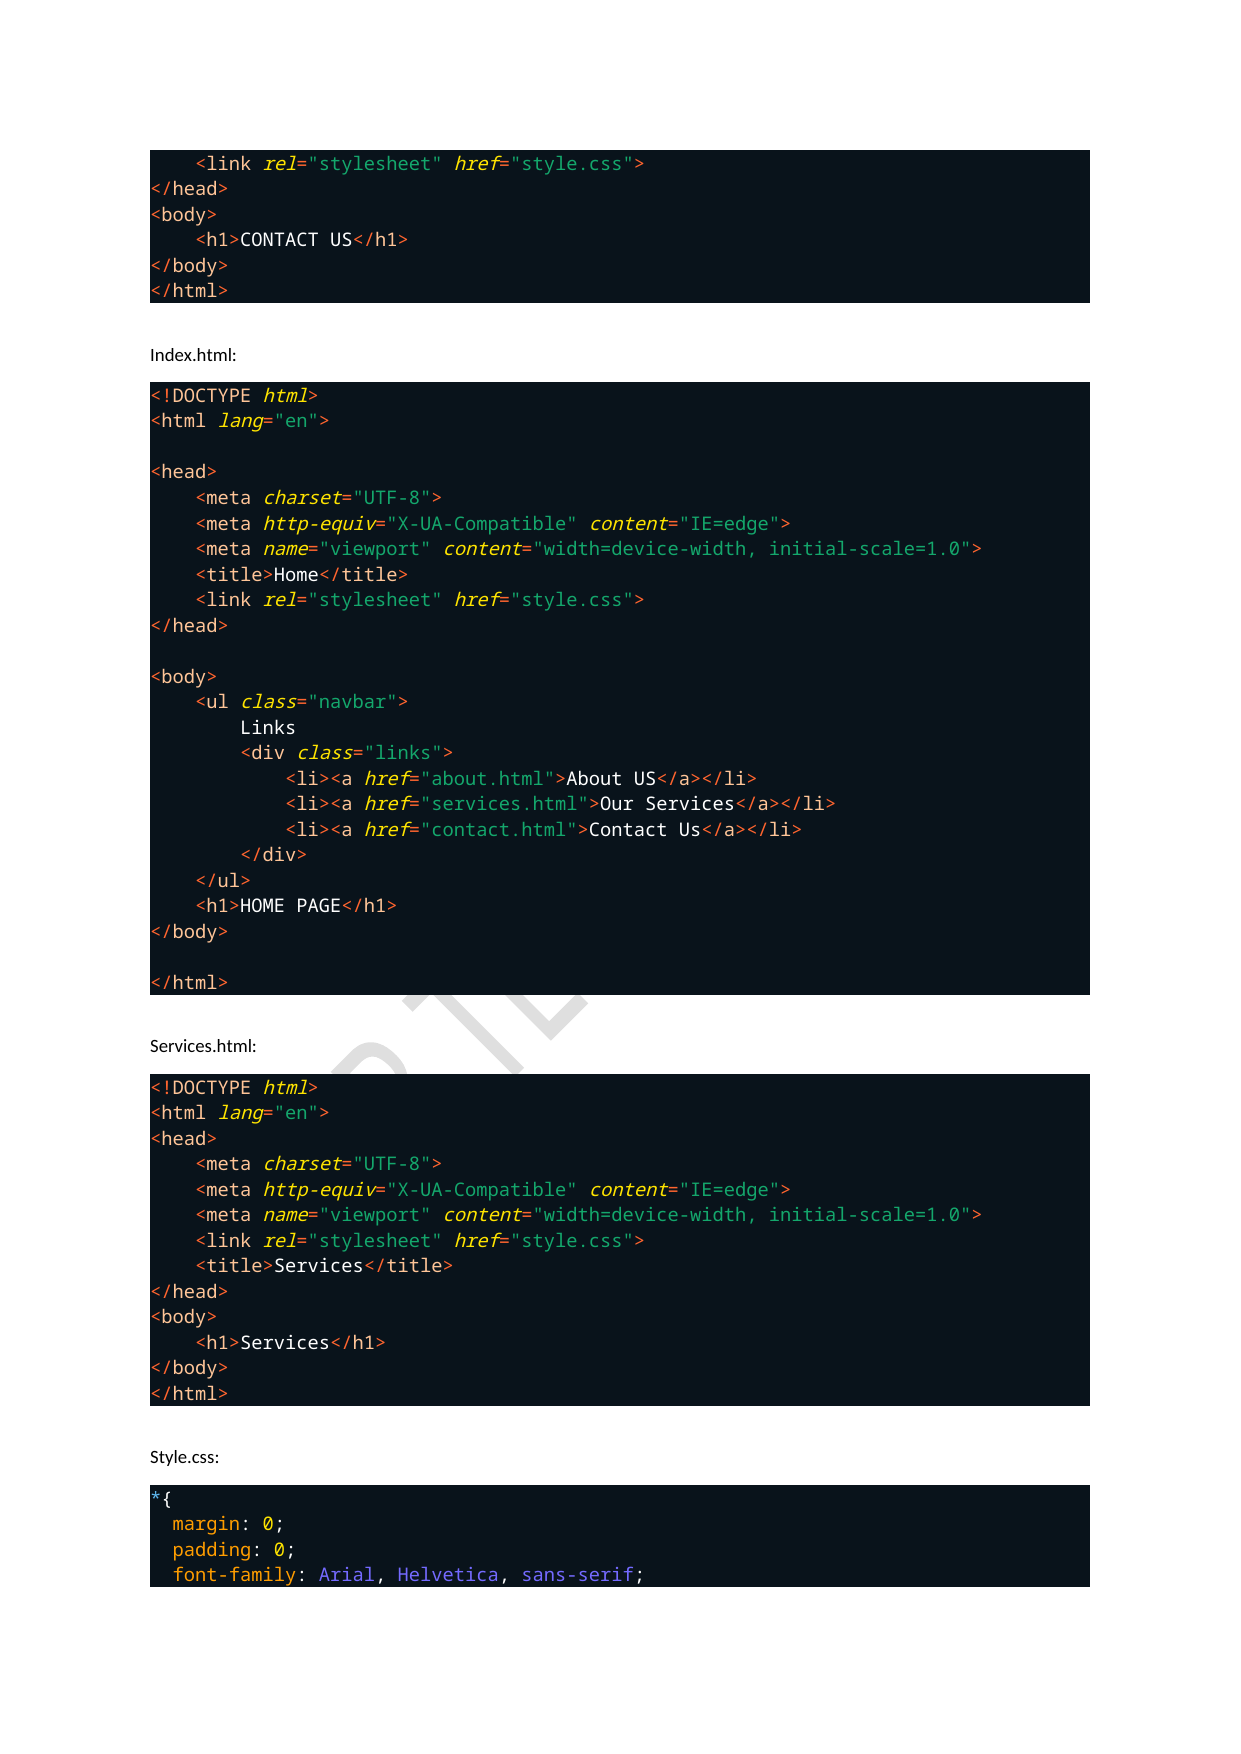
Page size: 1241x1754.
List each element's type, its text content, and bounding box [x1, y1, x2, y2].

text <head> [150, 1125, 1090, 1151]
text <body> [150, 1304, 1090, 1329]
text Style.css: [150, 1445, 1090, 1468]
text <li><a href="about.html">About US</a></li> [150, 765, 1090, 791]
text <meta name="viewport" content="width=device-width, initial-scale=1.0"> [150, 1202, 1090, 1227]
text </html> [150, 278, 1090, 303]
text <link rel="stylesheet" href="style.css"> [150, 1227, 1090, 1253]
text </head> [150, 612, 1090, 637]
text </body> [150, 918, 1090, 944]
text <link rel="stylesheet" href="style.css"> [150, 586, 1090, 612]
text </body> [150, 252, 1090, 278]
text <meta http-equiv="X-UA-Compatible" content="IE=edge"> [150, 510, 1090, 535]
text <html lang="en"> [150, 1099, 1090, 1125]
text <link rel="stylesheet" href="style.css"> [150, 150, 1090, 176]
text <h1>Services</h1> [150, 1329, 1090, 1355]
text <li><a href="services.html">Our Services</a></li> [150, 791, 1090, 816]
text <meta http-equiv="X-UA-Compatible" content="IE=edge"> [150, 1176, 1090, 1202]
text <h1>HOME PAGE</h1> [150, 893, 1090, 918]
text Services.html: [150, 1034, 1090, 1057]
text <meta charset="UTF-8"> [150, 484, 1090, 510]
text </ul> [150, 867, 1090, 893]
text <meta charset="UTF-8"> [150, 1151, 1090, 1176]
text <head> [150, 459, 1090, 484]
text <!DOCTYPE html> [150, 1074, 1090, 1099]
text <ul class="navbar"> [150, 688, 1090, 714]
text </body> [150, 1355, 1090, 1380]
text <!DOCTYPE html> [150, 382, 1090, 408]
text </head> [150, 1278, 1090, 1304]
text padding: 0; [150, 1536, 1090, 1561]
text <h1>CONTACT US</h1> [150, 227, 1090, 252]
text <title>Home</title> [150, 561, 1090, 586]
text <li><a href="contact.html">Contact Us</a></li> [150, 816, 1090, 842]
text *{ [150, 1485, 1090, 1510]
text margin: 0; [150, 1510, 1090, 1536]
text </html> [150, 1380, 1090, 1406]
text font-family: Arial, Helvetica, sans-serif; [150, 1561, 1090, 1587]
text </div> [150, 842, 1090, 867]
text </html> [150, 969, 1090, 995]
text <title>Services</title> [150, 1253, 1090, 1278]
text Index.html: [150, 343, 1090, 366]
text Links [150, 714, 1090, 739]
text <body> [150, 663, 1090, 688]
text <div class="links"> [150, 739, 1090, 765]
text <html lang="en"> [150, 408, 1090, 433]
text <body> [150, 201, 1090, 227]
text </head> [150, 176, 1090, 201]
text <meta name="viewport" content="width=device-width, initial-scale=1.0"> [150, 535, 1090, 561]
